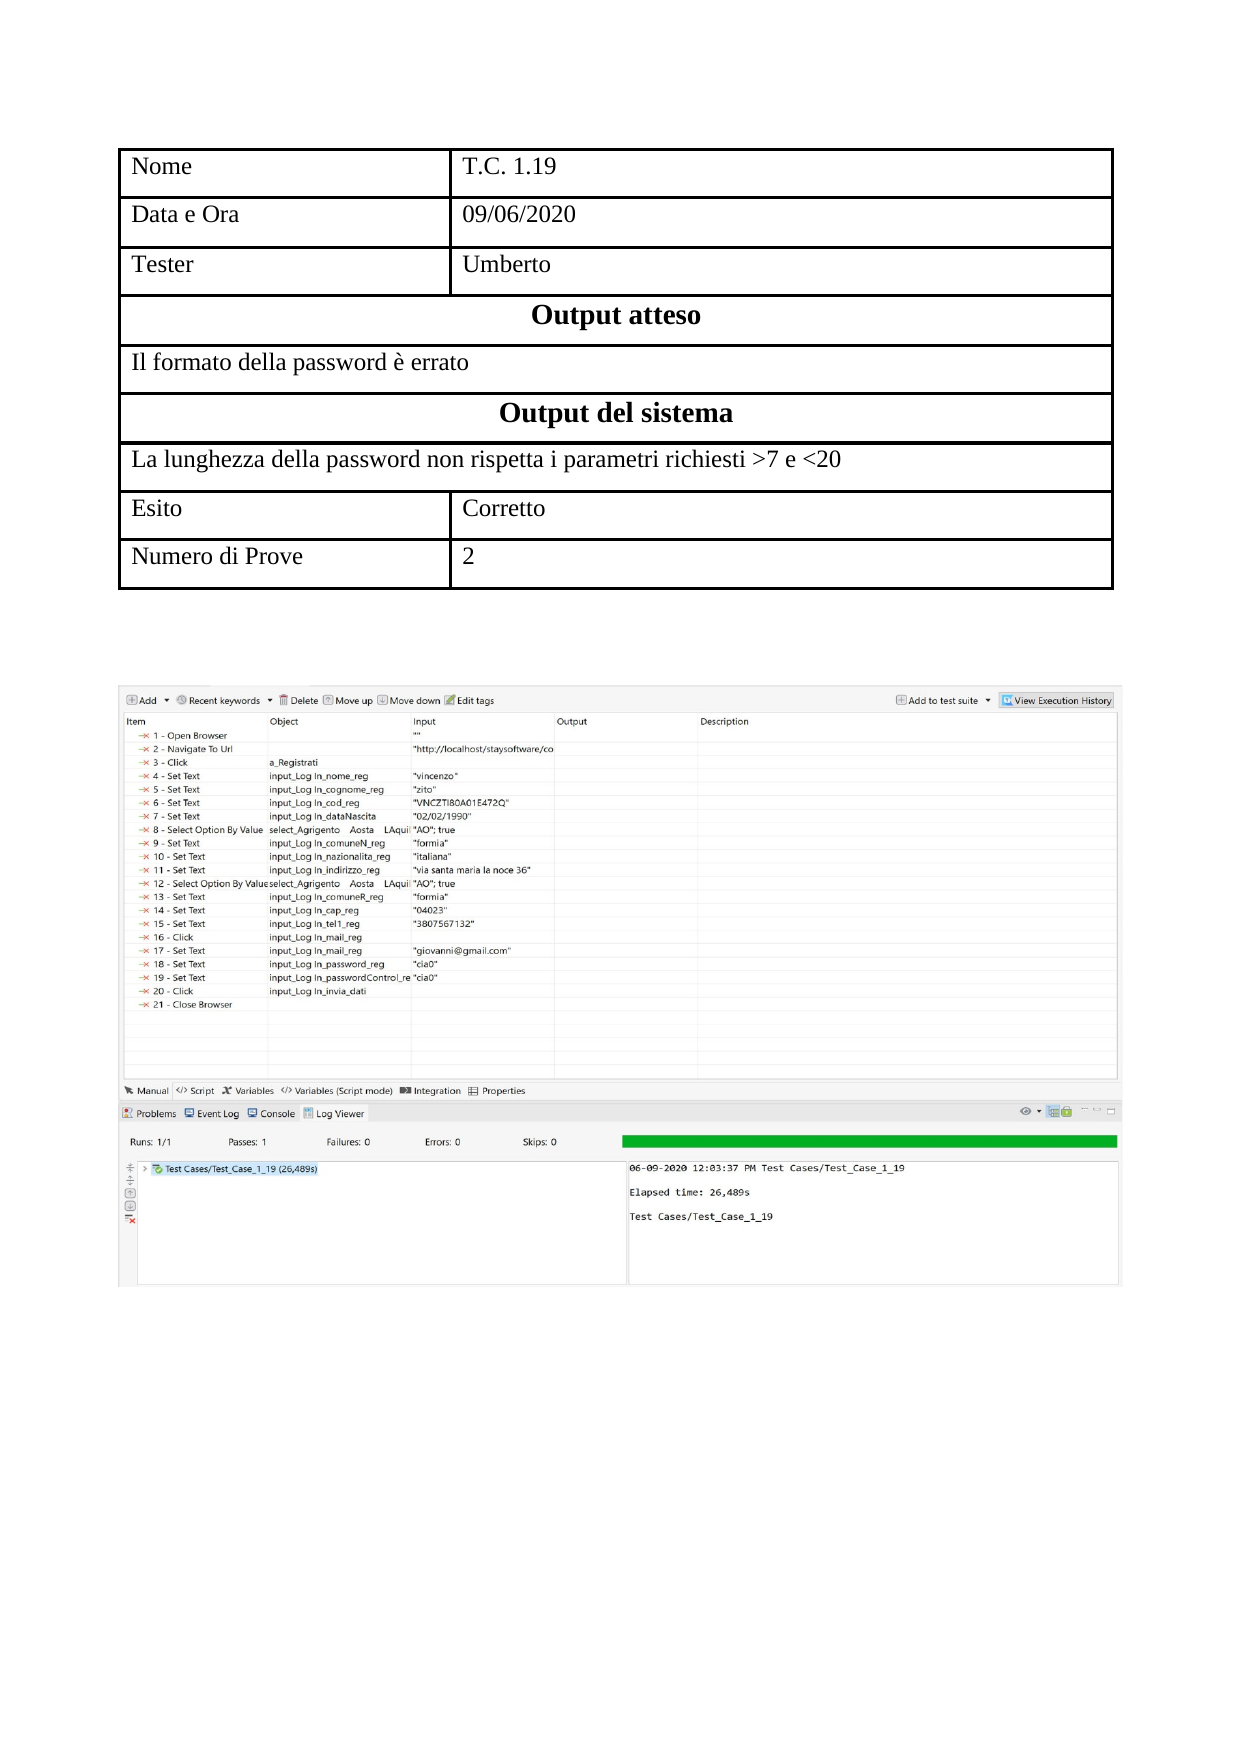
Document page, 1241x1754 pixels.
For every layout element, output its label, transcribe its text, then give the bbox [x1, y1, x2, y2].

table_header T.C. 1.19 [452, 151, 1111, 196]
table_cell Corretto [452, 493, 1111, 538]
table_cell 09/06/2020 [452, 199, 1111, 246]
table_cell Il formato della password è errato [121, 347, 1111, 392]
table_cell Data e Ora [121, 199, 449, 246]
picture [118, 685, 1123, 1287]
table_cell Output atteso [121, 297, 1111, 343]
table_header Nome [121, 151, 449, 196]
table_cell Esito [121, 493, 449, 538]
table_cell 2 [452, 541, 1111, 587]
table_cell Umberto [452, 249, 1111, 294]
table_cell Numero di Prove [121, 541, 449, 587]
table_cell Output del sistema [121, 395, 1111, 441]
table_cell Tester [121, 249, 449, 294]
table_cell La lunghezza della password non rispetta i parametri richiesti >7 e <20 [121, 445, 1111, 490]
